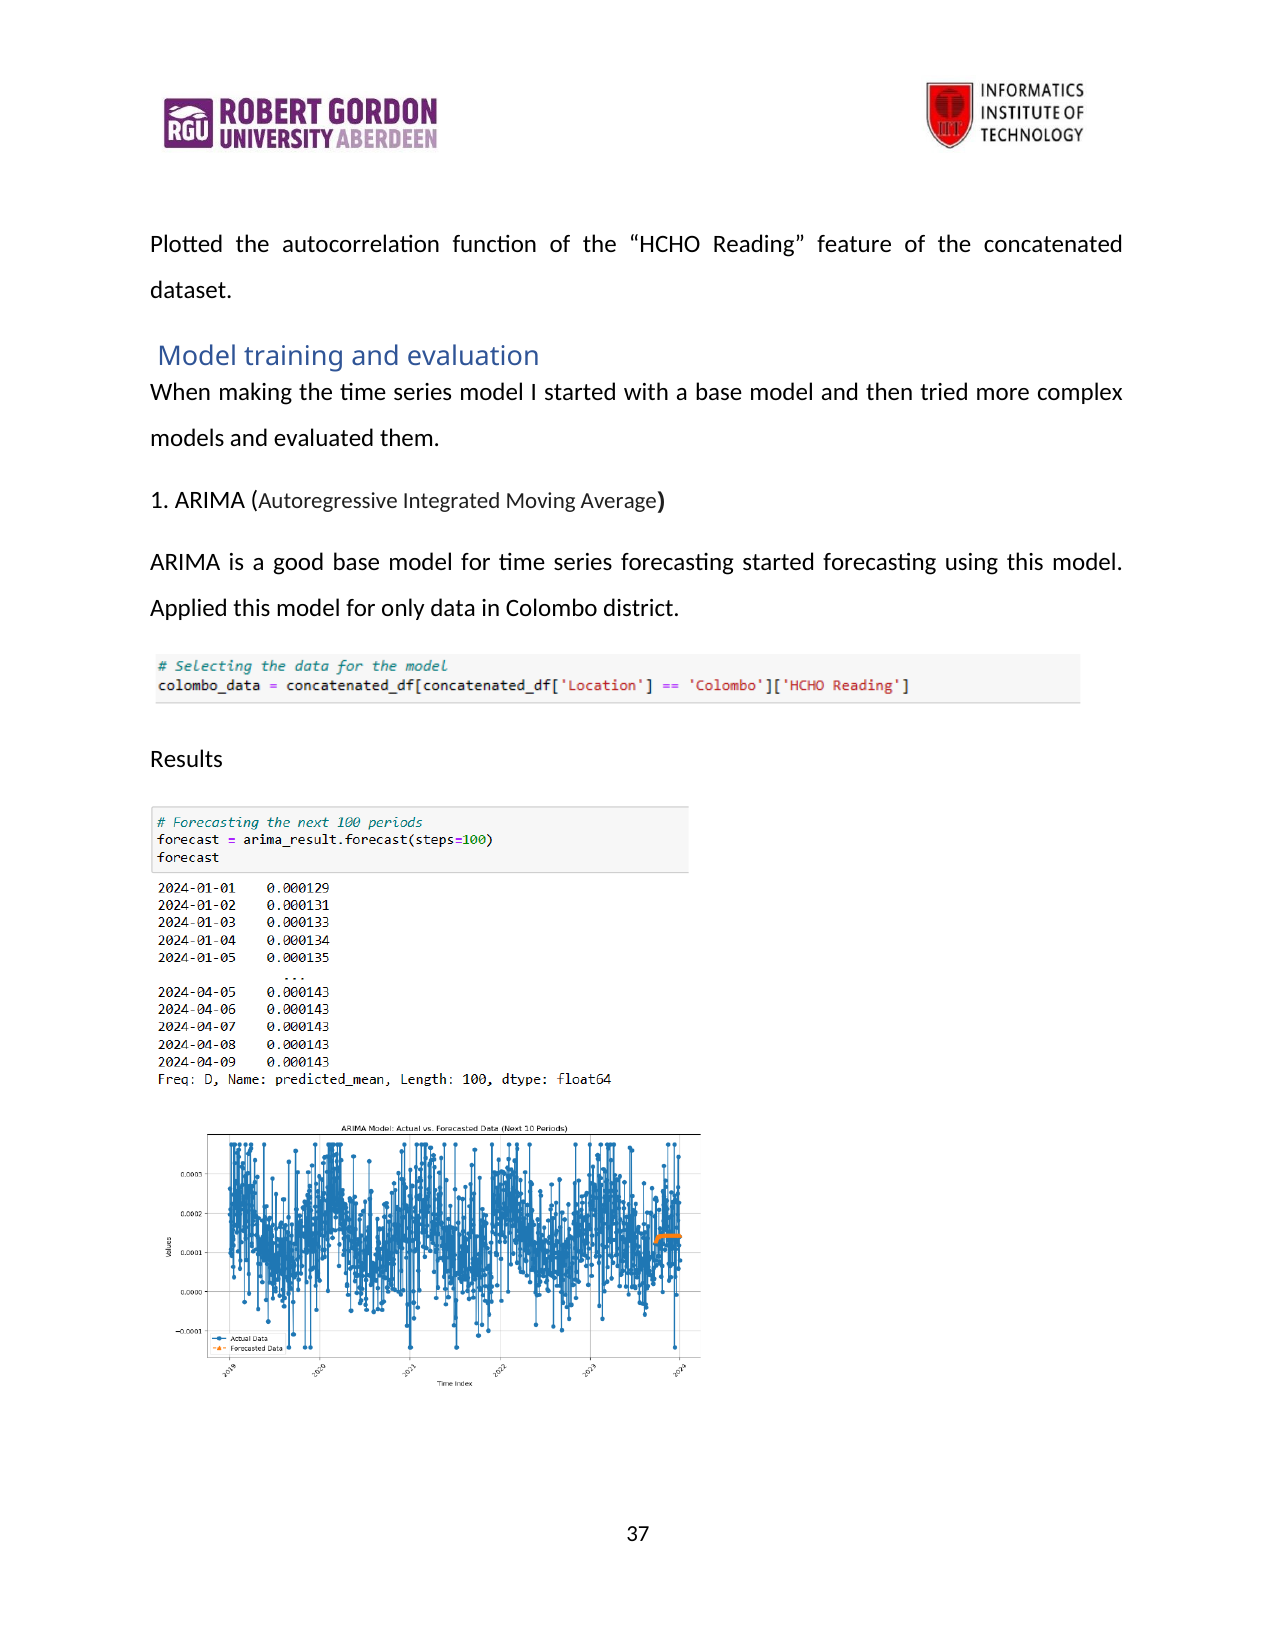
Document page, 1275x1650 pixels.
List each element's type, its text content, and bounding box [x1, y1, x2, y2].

picture [150, 1121, 701, 1398]
text Results [150, 743, 1125, 774]
text Plotted the autocorrelation function of the “HCHO Reading” feature of the concatenated dataset. [150, 228, 1125, 304]
text When making the time series model I started with a base model and then tried more complex models and evaluated them. [150, 376, 1125, 452]
picture [161, 91, 439, 153]
subtitle Model training and evaluation [150, 336, 1125, 373]
text 1. ARIMA (Autoregressive Integrated Moving Average) [150, 484, 1125, 514]
text ARIMA is a good base model for time series forecasting started forecasting using this model. Applied this model for only data in Colombo district. [150, 546, 1125, 623]
picture [150, 805, 689, 1091]
picture [920, 75, 1088, 153]
picture [155, 654, 1081, 712]
